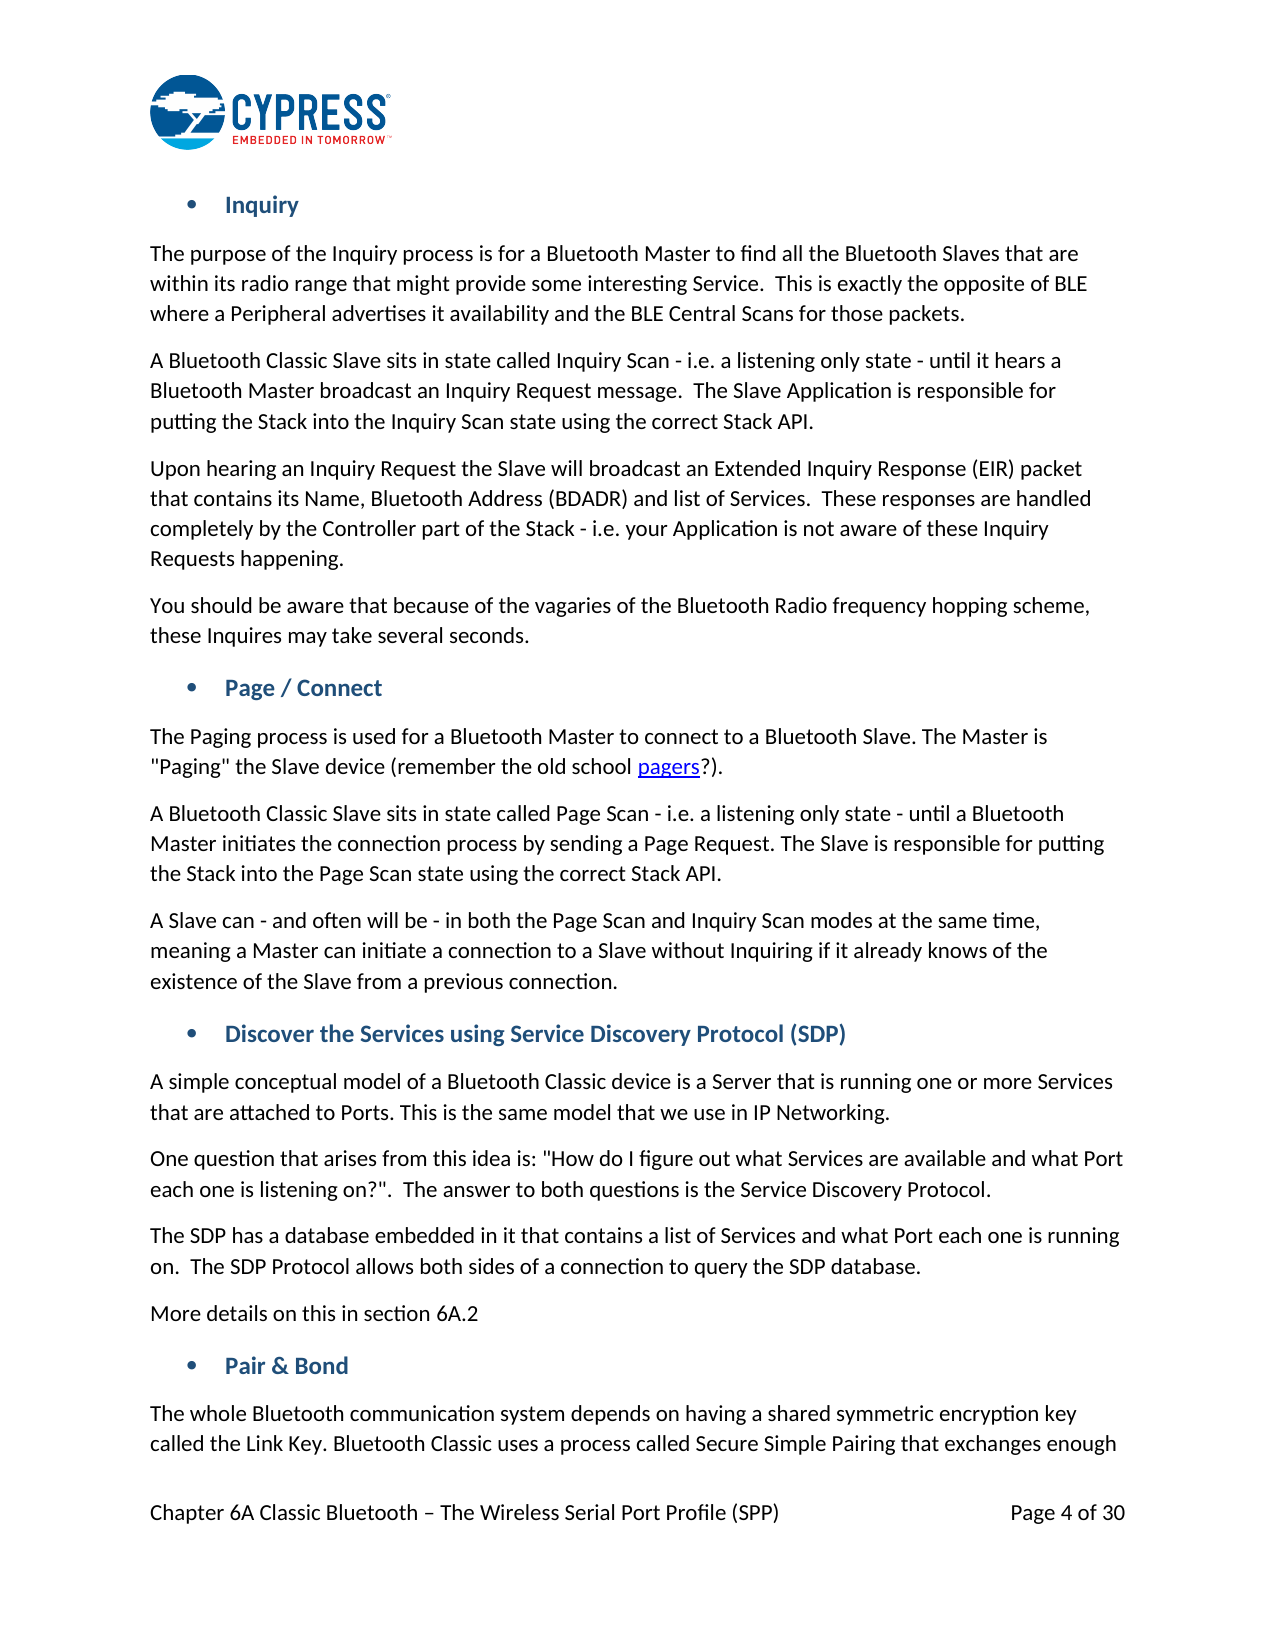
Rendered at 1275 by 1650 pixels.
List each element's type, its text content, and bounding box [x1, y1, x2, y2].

subtitle Inquiry [187, 189, 1125, 220]
text The purpose of the Inquiry process is for a Bluetooth Master to find all the Bluetooth Slaves that are within its radio range that might provide some interesting Service. This is exactly the opposite of BLE where a Peripheral advertises it availability and the BLE Central Scans for those packets. [150, 239, 1125, 328]
text You should be aware that because of the vagaries of the Bluetooth Radio frequency hopping scheme, these Inquires may take several seconds. [150, 591, 1125, 649]
text A Slave can - and often will be - in both the Page Scan and Inquiry Scan modes at the same time, meaning a Master can initiate a connection to a Slave without Inquiring if it already knows of the existence of the Slave from a previous connection. [150, 906, 1125, 995]
subtitle Discover the Services using Service Discovery Protocol (SDP) [187, 1018, 1125, 1048]
text A Bluetooth Classic Slave sits in state called Page Scan - i.e. a listening only state - until a Bluetooth Master initiates the connection process by sending a Page Request. The Slave is responsible for putting the Stack into the Page Scan state using the correct Stack API. [150, 799, 1125, 888]
text More details on this in section 6A.2 [150, 1299, 1125, 1327]
picture [150, 75, 392, 150]
text The SDP has a database embedded in it that contains a list of Services and what Port each one is running on. The SDP Protocol allows both sides of a connection to query the SDP database. [150, 1222, 1125, 1280]
text One question that arises from this idea is: "How do I figure out what Services are available and what Port each one is listening on?". The answer to both questions is the Service Discovery Protocol. [150, 1144, 1125, 1203]
text A Bluetooth Classic Slave sits in state called Inquiry Scan - i.e. a listening only state - until it hears a Bluetooth Master broadcast an Inquiry Request message. The Slave Application is responsible for putting the Stack into the Inquiry Scan state using the correct Stack API. [150, 346, 1125, 435]
subtitle Page / Connect [187, 672, 1125, 703]
text A simple conceptual model of a Bluetooth Classic device is a Server that is running one or more Services that are attached to Ports. This is the same model that we use in IP Networking. [150, 1067, 1125, 1126]
text The Paging process is used for a Bluetooth Master to connect to a Bluetooth Slave. The Master is "Paging" the Slave device (remember the old school pagers?). [150, 722, 1125, 780]
text Upon hearing an Inquiry Request the Slave will broadcast an Extended Inquiry Response (EIR) packet that contains its Name, Bluetooth Address (BDADR) and list of Services. These responses are handled completely by the Controller part of the Stack - i.e. your Application is not aware of these Inquiry Requests happening. [150, 454, 1125, 572]
subtitle Pair & Bond [187, 1350, 1125, 1380]
